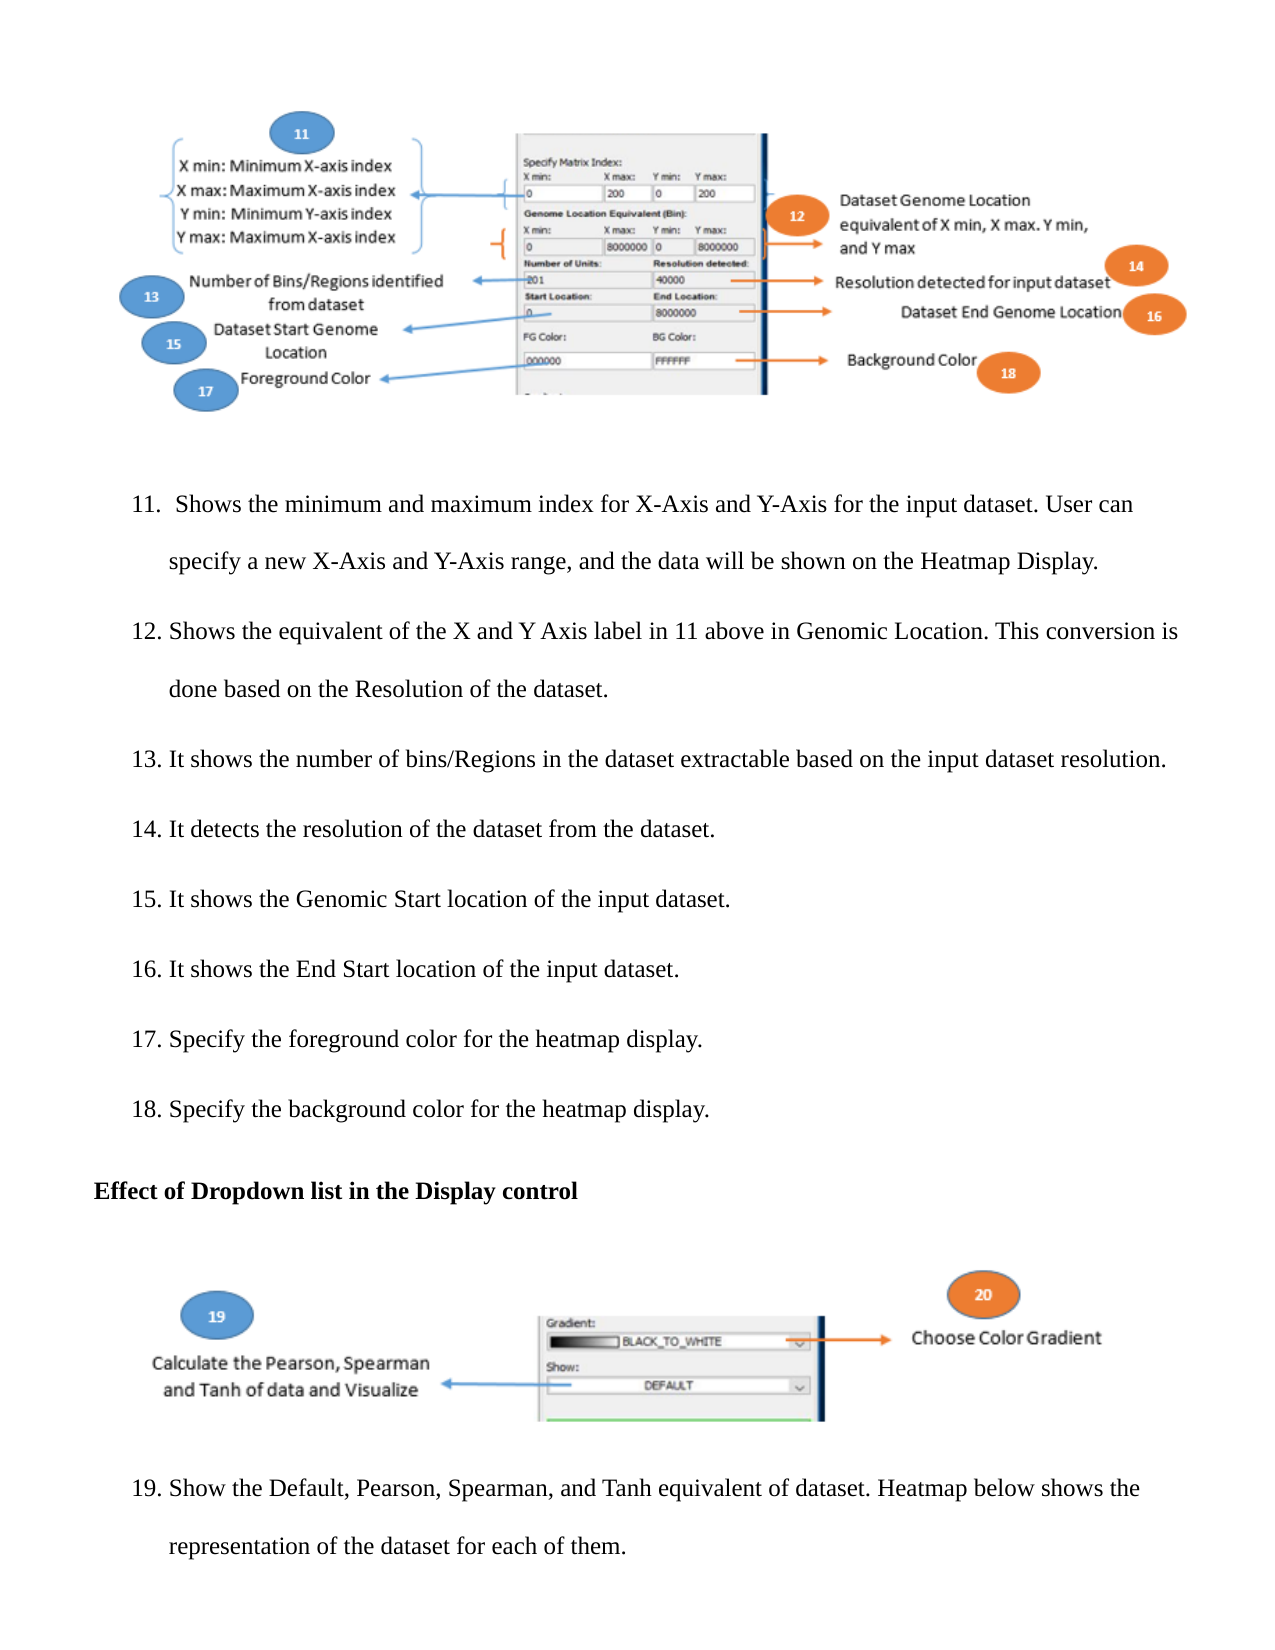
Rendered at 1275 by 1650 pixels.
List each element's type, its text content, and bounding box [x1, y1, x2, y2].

list It shows the Genomic Start location of the input dataset. [131, 884, 1191, 912]
list It shows the End Start location of the input dataset. [131, 954, 1191, 982]
list It detects the resolution of the dataset from the dataset. [131, 814, 1191, 842]
list Shows the equivalent of the X and Y Axis label in 11 above in Genomic Location. This conversion is done based on the Resolution of the dataset. [131, 616, 1191, 702]
list Shows the minimum and maximum index for X-Axis and Y-Axis for the input dataset. User can specify a new X-Axis and Y-Axis range, and the data will be shown on the Heatmap Display. [131, 489, 1191, 575]
picture [93, 103, 1191, 448]
list It shows the number of bins/Regions in the dataset extractable based on the input dataset resolution. [131, 744, 1191, 772]
subtitle Effect of Dropdown list in the Display control [94, 1176, 1191, 1205]
list Specify the foreground color for the heatmap display. [131, 1024, 1191, 1052]
list Show the Default, Pearson, Spearman, and Tanh equivalent of dataset. Heatmap below shows the representation of the dataset for each of them. [131, 1473, 1191, 1560]
picture [93, 1240, 1185, 1433]
list Specify the background color for the heatmap display. [131, 1094, 1191, 1122]
